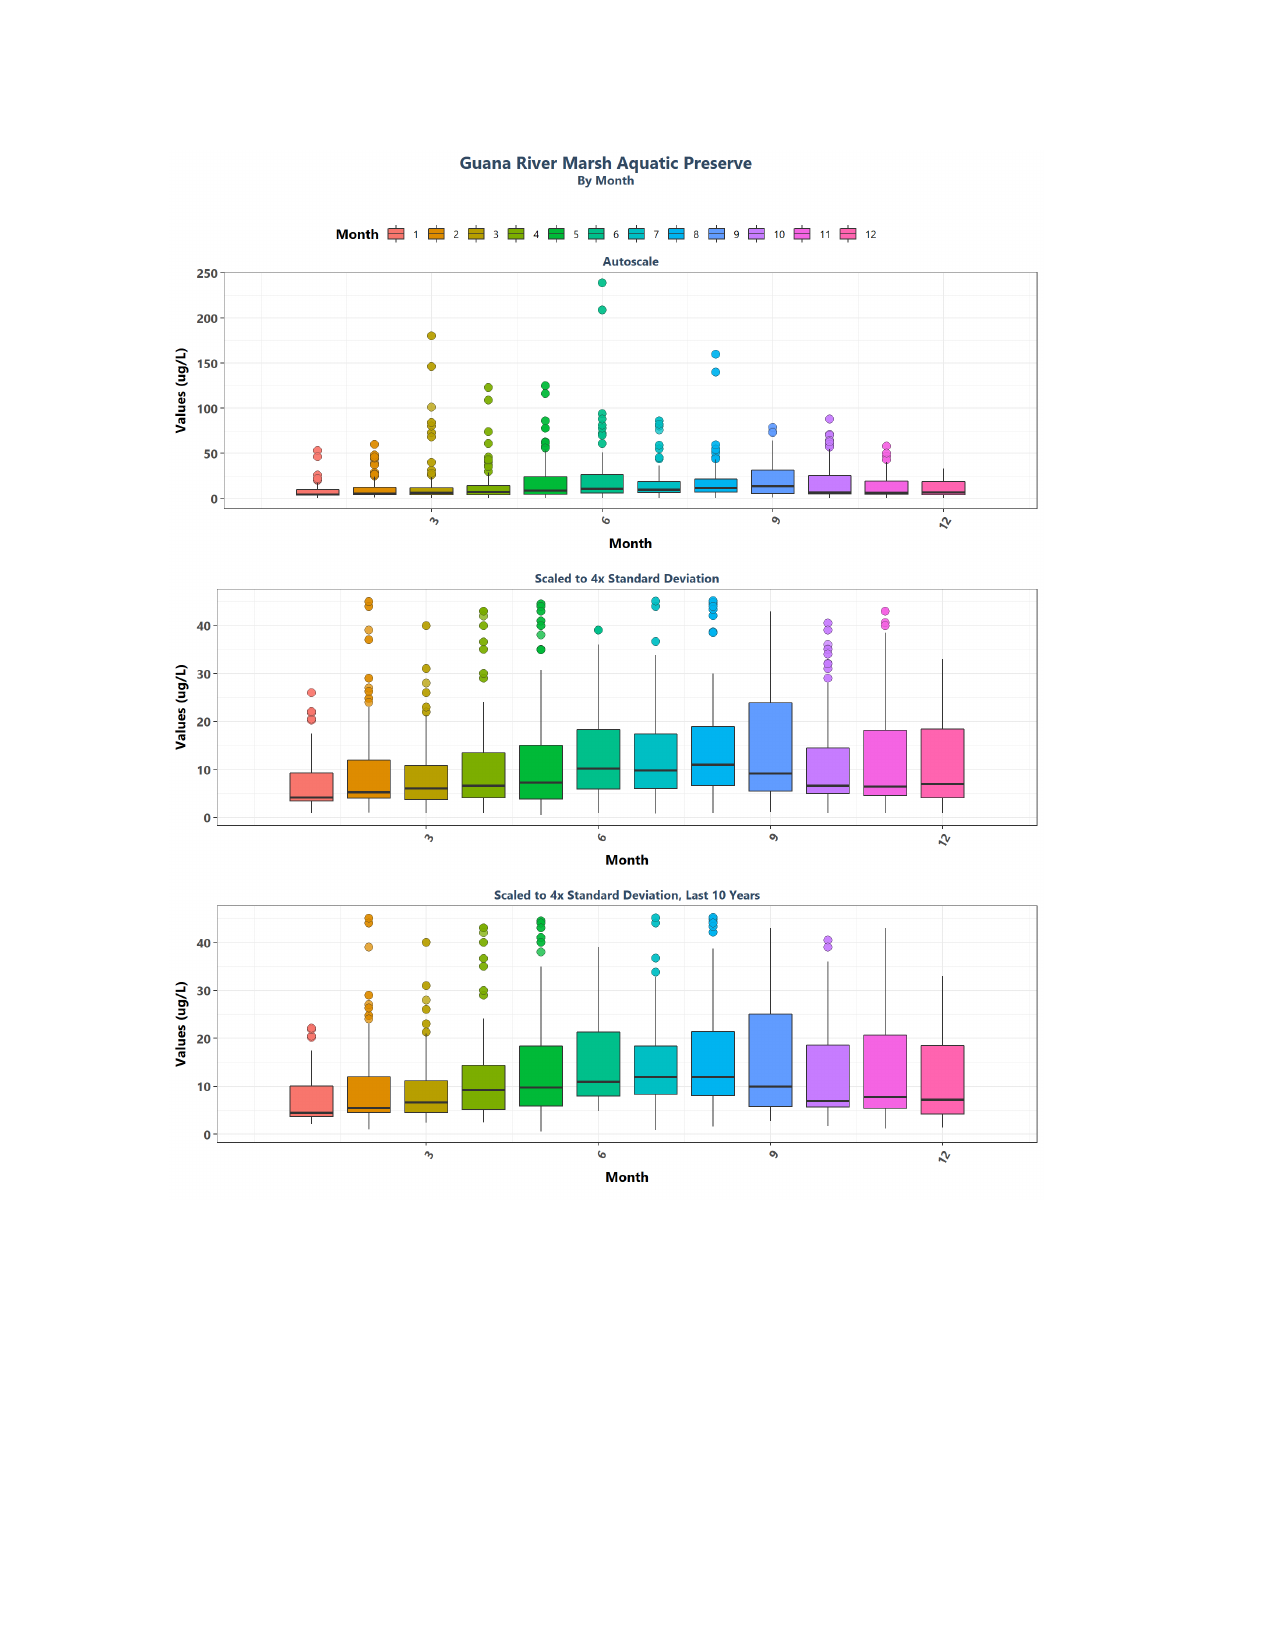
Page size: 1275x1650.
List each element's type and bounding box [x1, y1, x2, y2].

picture [168, 150, 1044, 1200]
